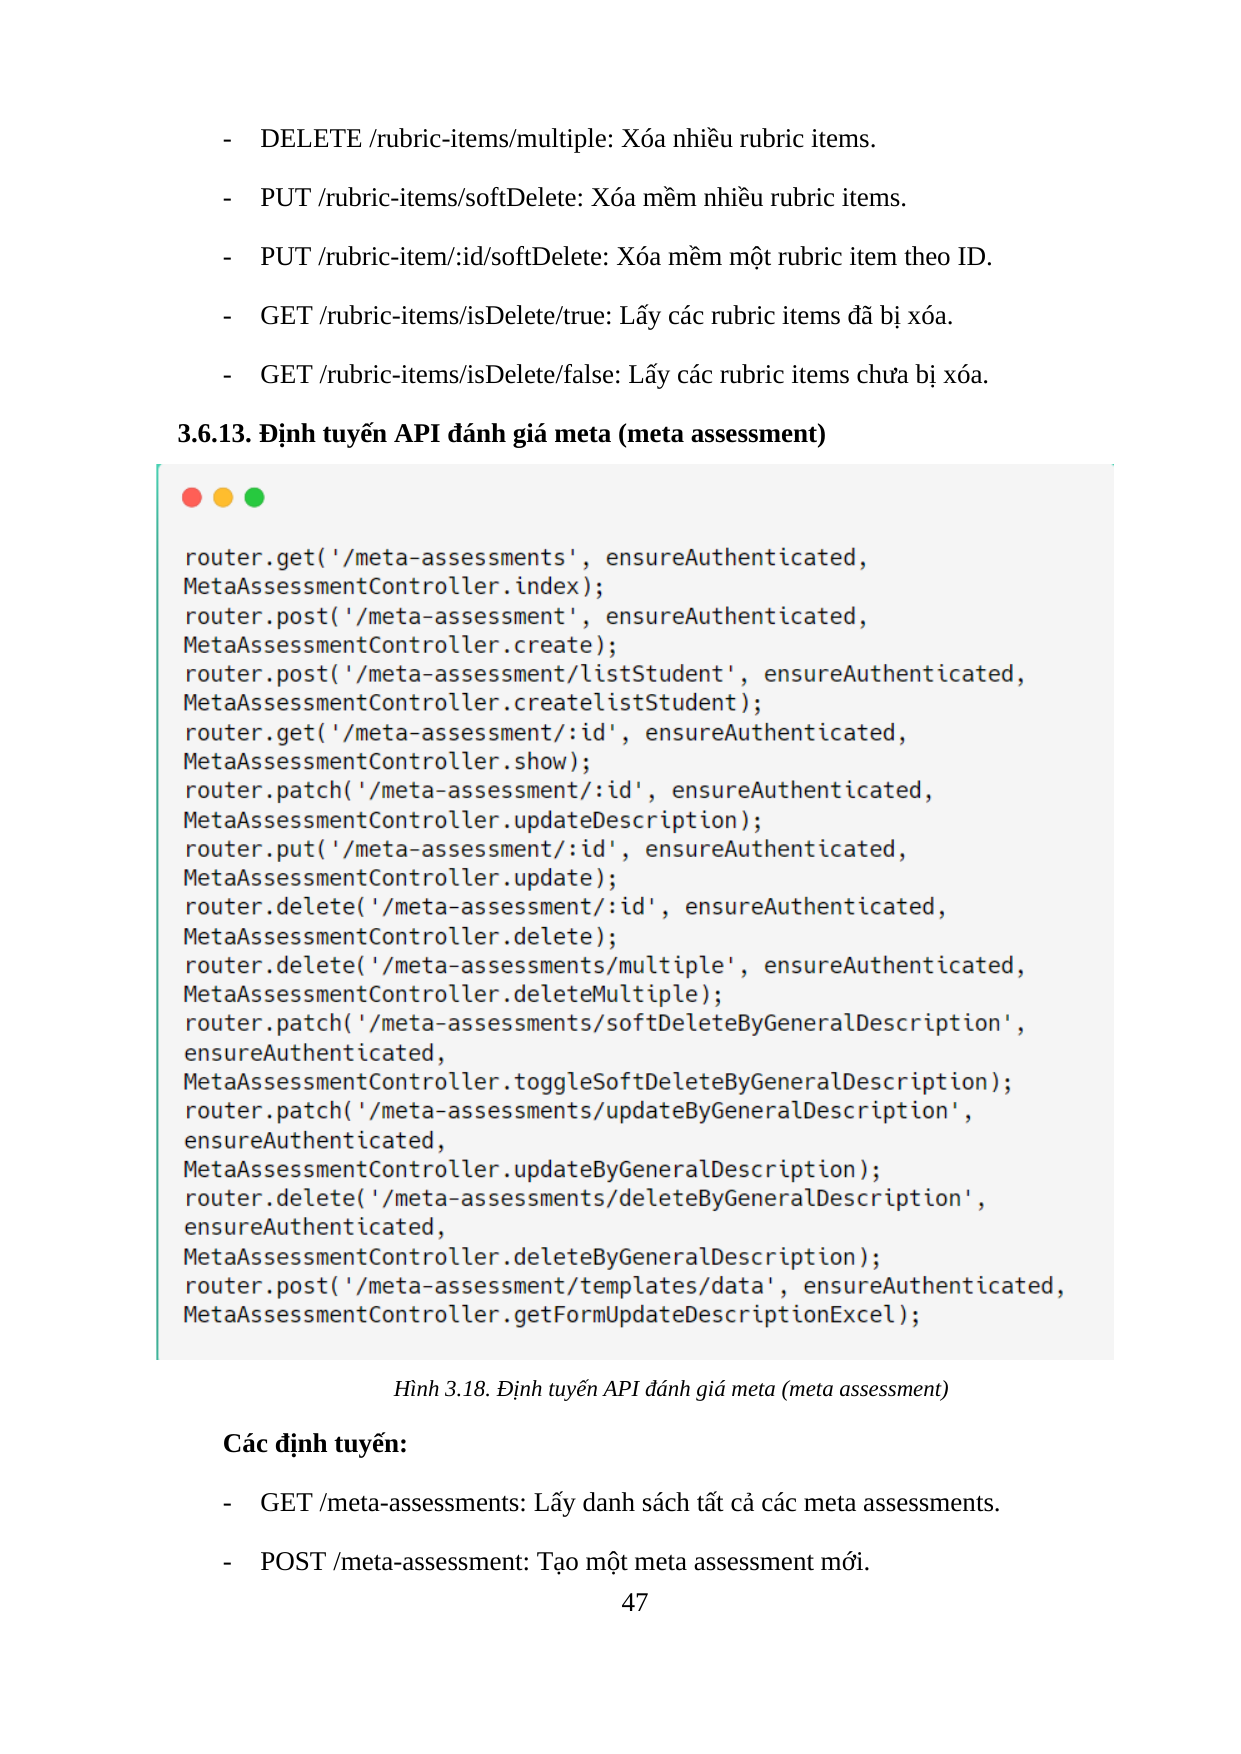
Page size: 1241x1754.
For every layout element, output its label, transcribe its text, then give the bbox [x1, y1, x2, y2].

subtitle Định tuyến API đánh giá meta (meta assessment) [177, 417, 1122, 449]
list POST /meta-assessment: Tạo một meta assessment mới. [223, 1545, 1122, 1576]
list DELETE /rubric-items/multiple: Xóa nhiều rubric items. [223, 122, 1122, 153]
list GET /rubric-items/isDelete/true: Lấy các rubric items đã bị xóa. [223, 299, 1122, 330]
list GET /meta-assessments: Lấy danh sách tất cả các meta assessments. [223, 1486, 1122, 1517]
list PUT /rubric-item/:id/softDelete: Xóa mềm một rubric item theo ID. [223, 240, 1122, 271]
text Các định tuyến: [148, 1427, 1122, 1458]
list GET /rubric-items/isDelete/false: Lấy các rubric items chưa bị xóa. [223, 358, 1122, 389]
picture [156, 464, 1114, 1360]
list PUT /rubric-items/softDelete: Xóa mềm nhiều rubric items. [223, 181, 1122, 212]
